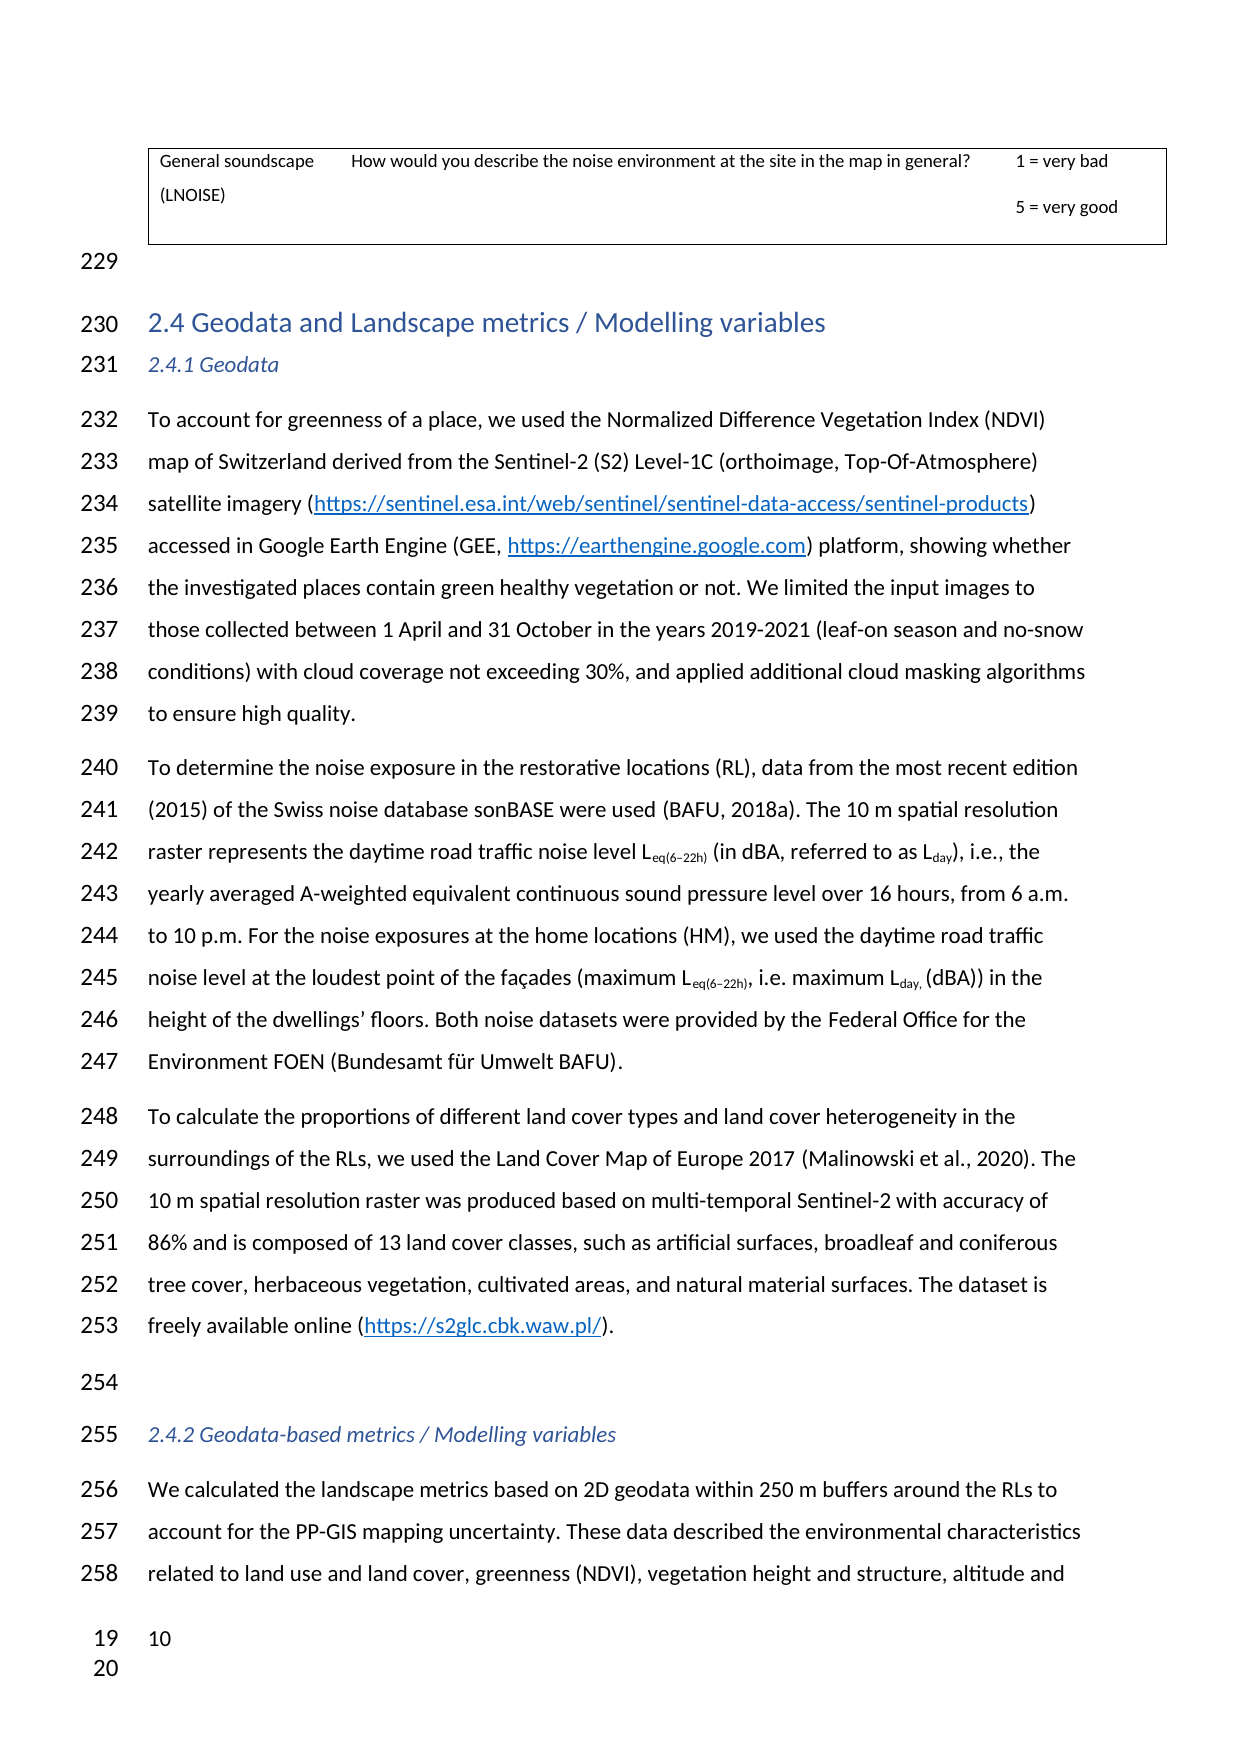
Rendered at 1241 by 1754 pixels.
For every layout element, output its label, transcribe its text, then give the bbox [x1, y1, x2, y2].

text To account for greenness of a place, we used the Normalized Difference Vegetation Index (NDVI) map of Switzerland derived from the Sentinel-2 (S2) Level-1C (orthoimage, Top-Of-Atmosphere) satellite imagery (https://sentinel.esa.int/web/sentinel/sentinel-data-access/sentinel-products) accessed in Google Earth Engine (GEE, https://earthengine.google.com) platform, showing whether the investigated places contain green healthy vegetation or not. We limited the input images to those collected between 1 April and 31 October in the years 2019-2021 (leaf-on season and no-snow conditions) with cloud coverage not exceeding 30%, and applied additional cloud masking algorithms to ensure high quality. [148, 405, 1092, 727]
table_cell How would you describe the noise environment at the site in the map in general? [340, 149, 1004, 244]
text To calculate the proportions of different land cover types and land cover heterogeneity in the surroundings of the RLs, we used the Land Cover Map of Europe 2017 (Malinowski et al., 2020). The 10 m spatial resolution raster was produced based on multi-temporal Sentinel-2 with accuracy of 86% and is composed of 13 land cover classes, such as artificial surfaces, broadleaf and coniferous tree cover, herbaceous vegetation, cultivated areas, and natural material surfaces. The dataset is freely available online (https://s2glc.cbk.waw.pl/). [148, 1102, 1092, 1340]
table_cell General soundscape (LNOISE) [149, 149, 340, 244]
text To determine the noise exposure in the restorative locations (RL), data from the most recent edition (2015) of the Swiss noise database sonBASE were used (BAFU, 2018a). The 10 m spatial resolution raster represents the daytime road traffic noise level Leq(6–22h) (in dBA, referred to as Lday), i.e., the yearly averaged A-weighted equivalent continuous sound pressure level over 16 hours, from 6 a.m. to 10 p.m. For the noise exposures at the home locations (HM), we used the daytime road traffic noise level at the loudest point of the façades (maximum Leq(6–22h), i.e. maximum Lday, (dBA)) in the height of the dwellings’ floors. Both noise datasets were provided by the Federal Office for the Environment FOEN (Bundesamt für Umwelt BAFU). [148, 753, 1092, 1075]
subtitle 2.4 Geodata and Landscape metrics / Modelling variables [148, 304, 1092, 339]
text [148, 1475, 1092, 1587]
table_cell 1 = very bad 5 = very good [1004, 149, 1166, 244]
subtitle 2.4.1 Geodata [148, 351, 1092, 379]
subtitle 2.4.2 Geodata-based metrics / Modelling variables [148, 1421, 1092, 1449]
